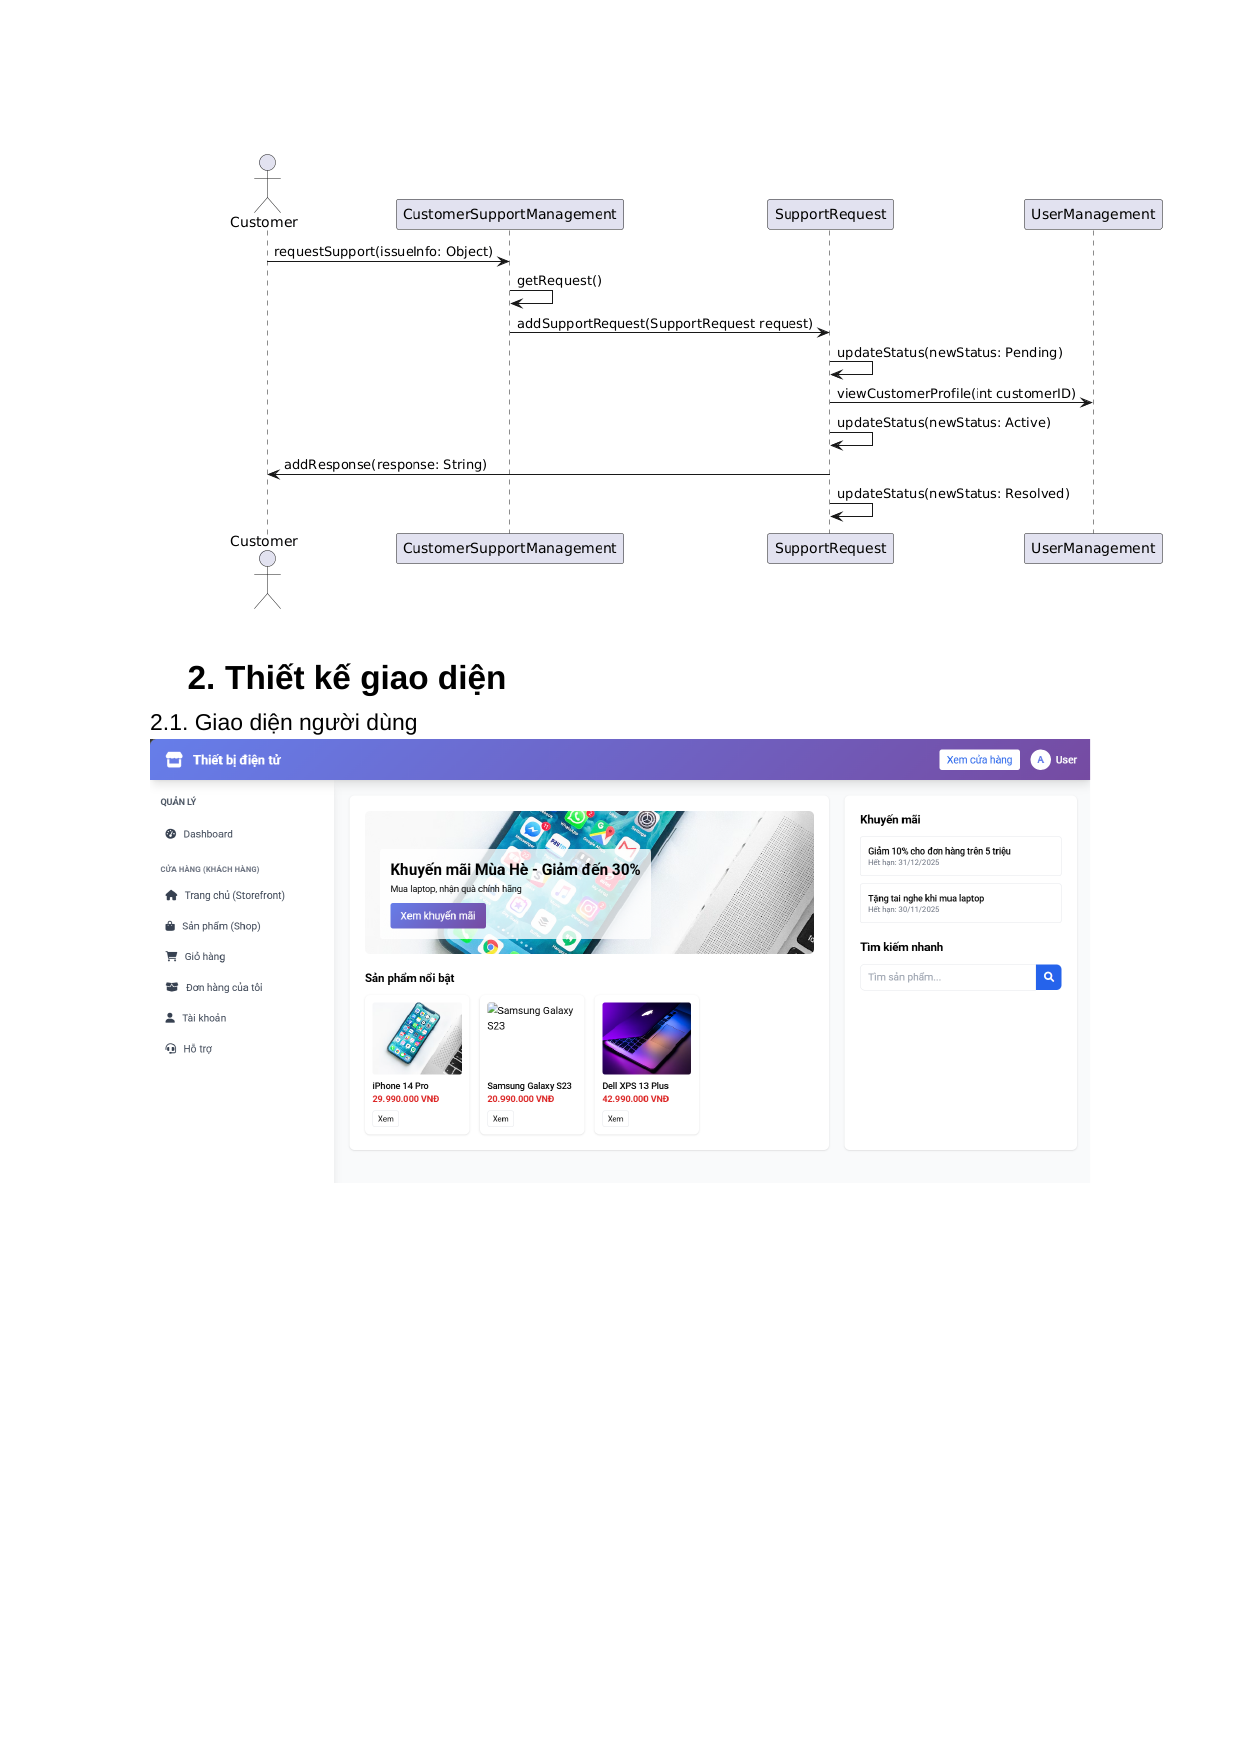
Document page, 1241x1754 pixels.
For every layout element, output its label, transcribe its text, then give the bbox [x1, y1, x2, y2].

subtitle Thiết kế giao diện [187, 658, 1090, 696]
text 2.1. Giao diện người dùng [150, 709, 1090, 735]
picture [150, 739, 1091, 1183]
picture [225, 150, 1166, 613]
